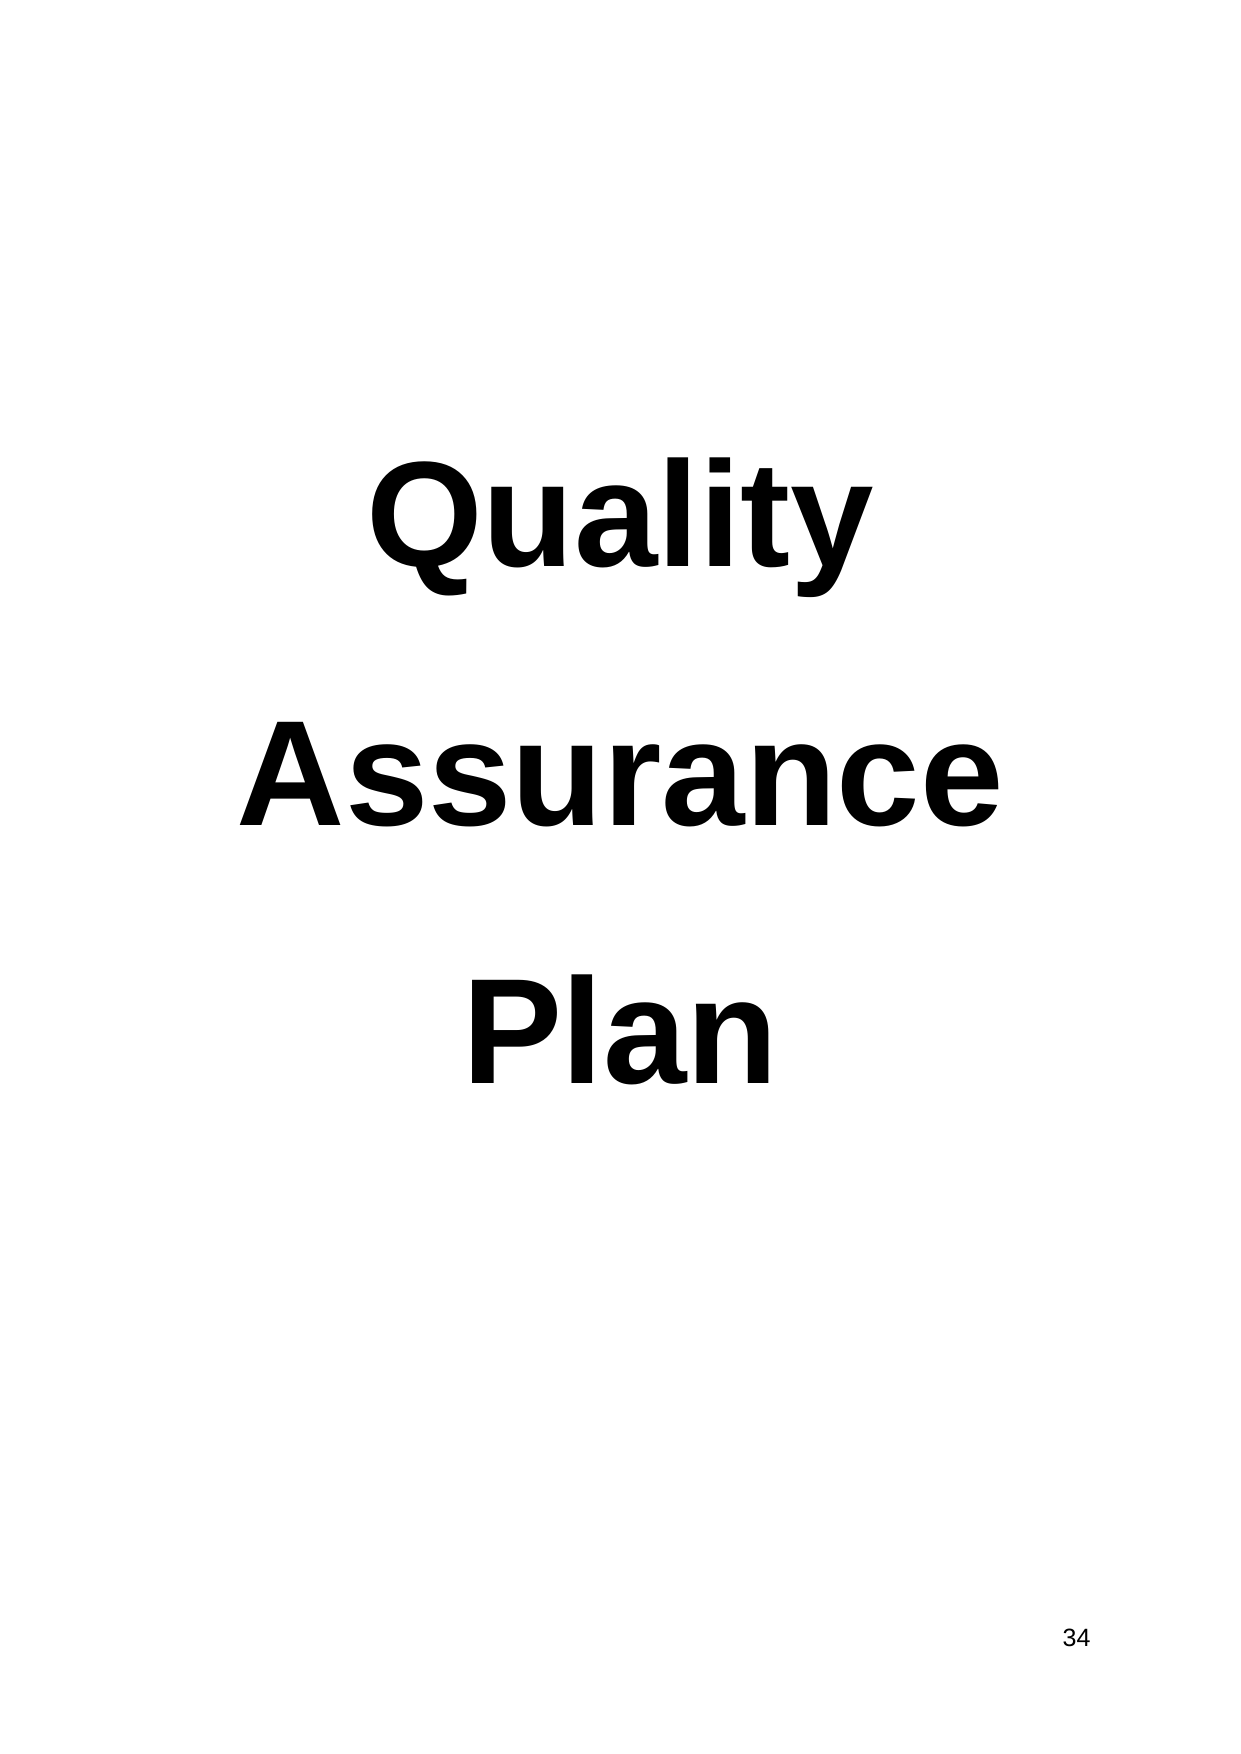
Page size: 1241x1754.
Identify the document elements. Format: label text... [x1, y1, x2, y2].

text Quality Assurance Plan [150, 425, 1090, 1115]
